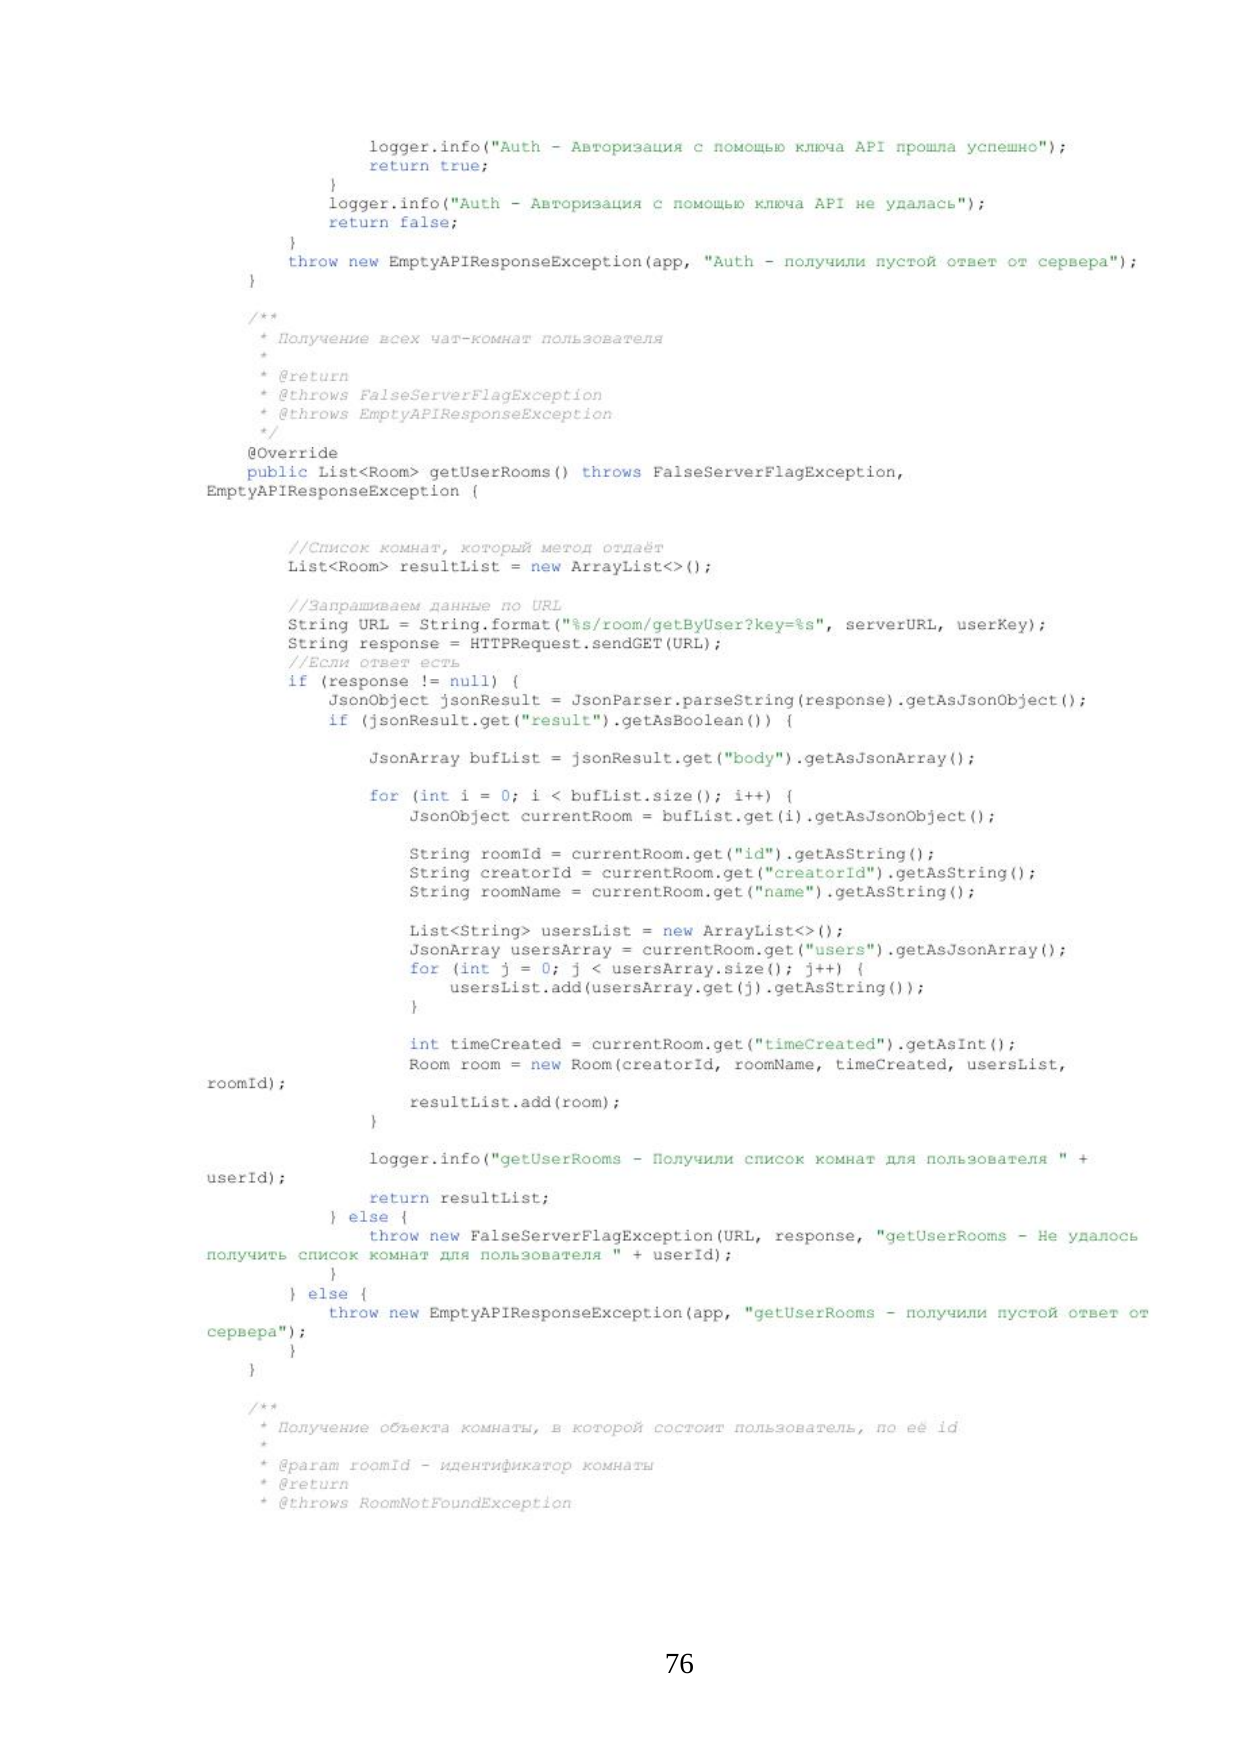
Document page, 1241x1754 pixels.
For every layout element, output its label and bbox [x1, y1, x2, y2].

picture [177, 118, 1182, 1539]
